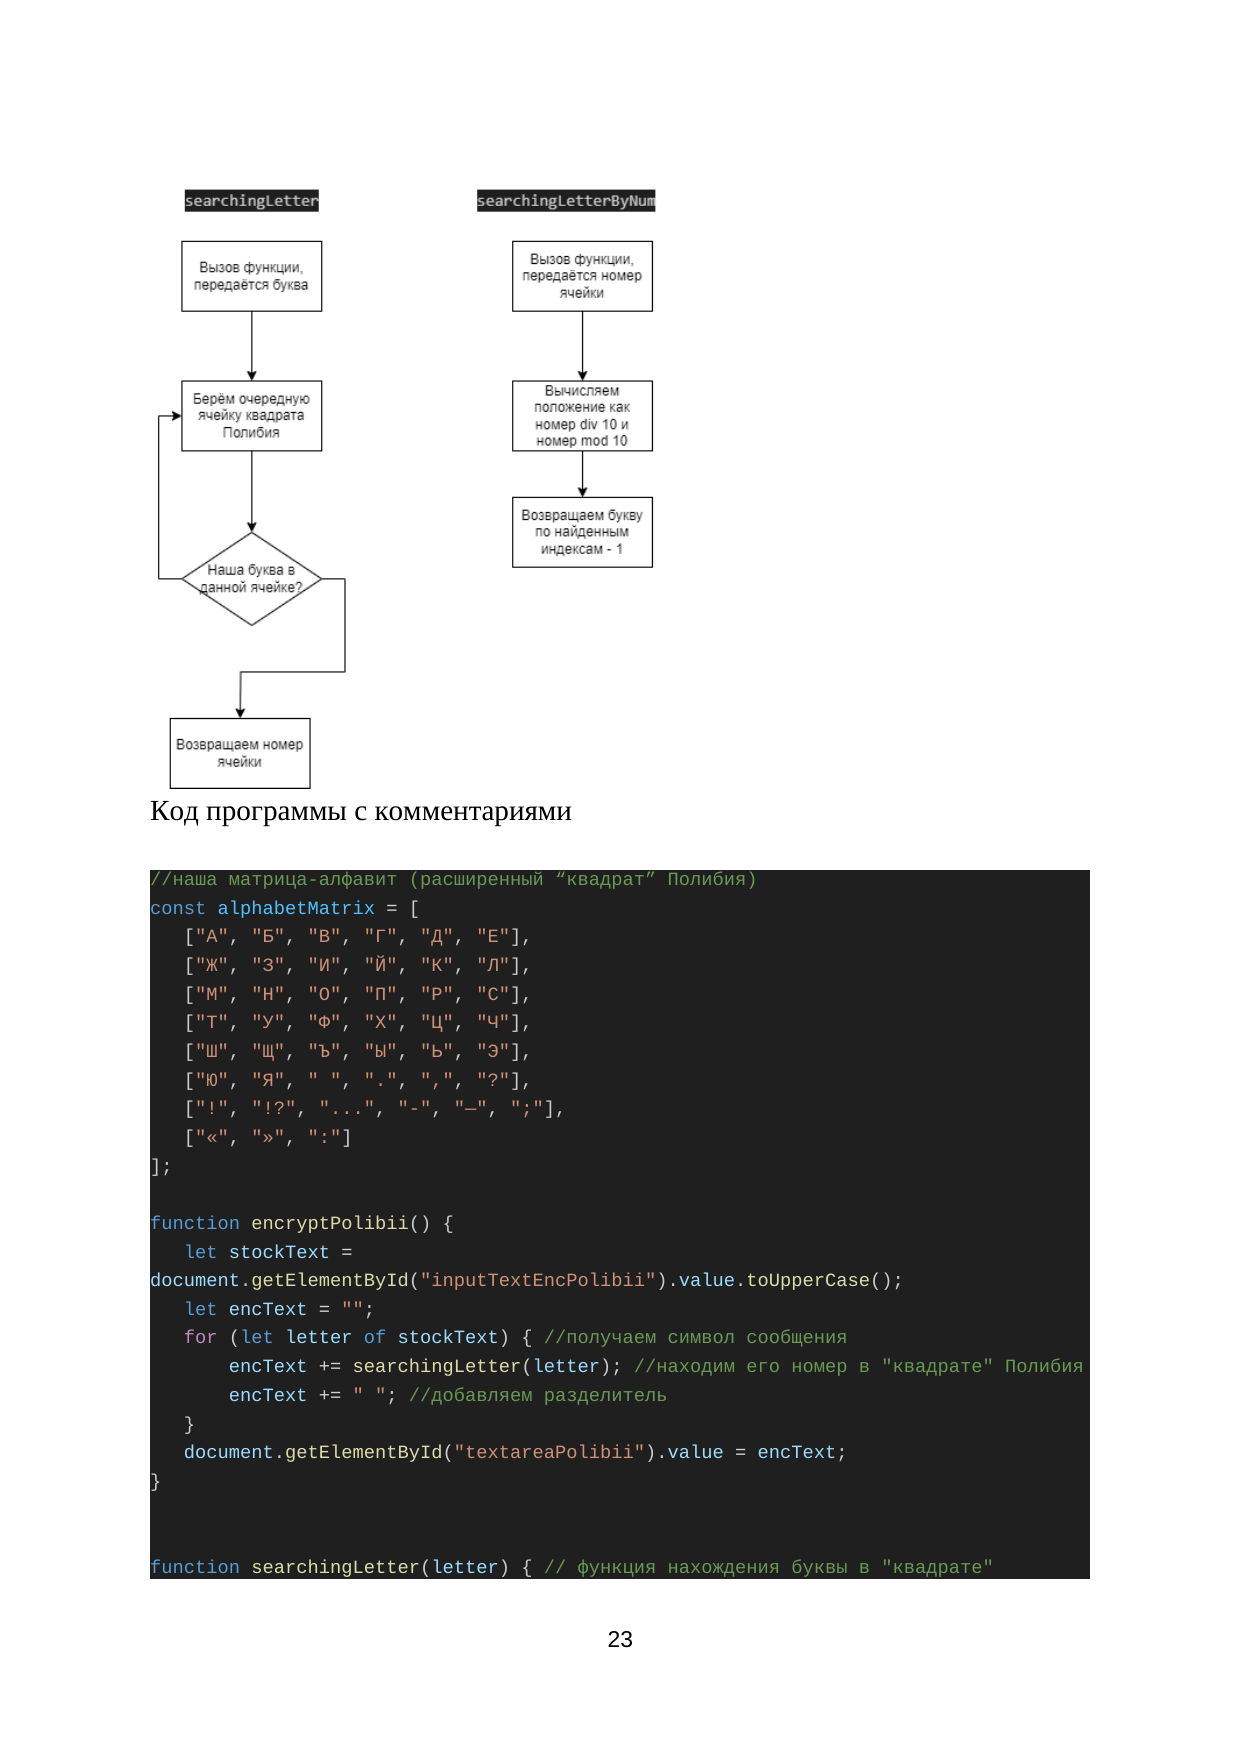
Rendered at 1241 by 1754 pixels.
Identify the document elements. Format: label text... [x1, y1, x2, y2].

text ["Ш", "Щ", "Ъ", "Ы", "Ь", "Э"], [150, 1042, 1090, 1063]
text let encText = ""; [150, 1300, 1090, 1321]
text } [150, 1414, 1090, 1436]
text function encryptPolibii() { [150, 1214, 1090, 1235]
text ["М", "Н", "О", "П", "Р", "С"], [150, 984, 1090, 1006]
text encText += " "; //добавляем разделитель [150, 1386, 1090, 1407]
text ["Т", "У", "Ф", "Х", "Ц", "Ч"], [150, 1013, 1090, 1034]
text } [150, 1472, 1090, 1493]
text ["А", "Б", "В", "Г", "Д", "Е"], [150, 927, 1090, 948]
text function searchingLetter(letter) { // функция нахождения буквы в "квадрате" [150, 1557, 1090, 1579]
text let stockText = document.getElementById("inputTextEncPolibii").value.toUpperCase(); [150, 1242, 1090, 1292]
text const alphabetMatrix = [ [150, 899, 1090, 920]
text ["!", "!?", "...", "-", "—", ";"], [150, 1099, 1090, 1120]
picture [150, 150, 1091, 789]
text ["Ю", "Я", " ", ".", ",", "?"], [150, 1071, 1090, 1092]
text ["Ж", "З", "И", "Й", "К", "Л"], [150, 956, 1090, 977]
text Код программы с комментариями [150, 793, 1090, 826]
text encText += searchingLetter(letter); //находим его номер в "квадрате" Полибия [150, 1357, 1090, 1378]
text document.getElementById("textareaPolibii").value = encText; [150, 1443, 1090, 1464]
text ]; [150, 1156, 1090, 1178]
text for (let letter of stockText) { //получаем символ сообщения [150, 1328, 1090, 1349]
text //наша матрица-алфавит (расширенный “квадрат” Полибия) [150, 870, 1090, 891]
text ["«", "»", ":"] [150, 1128, 1090, 1149]
